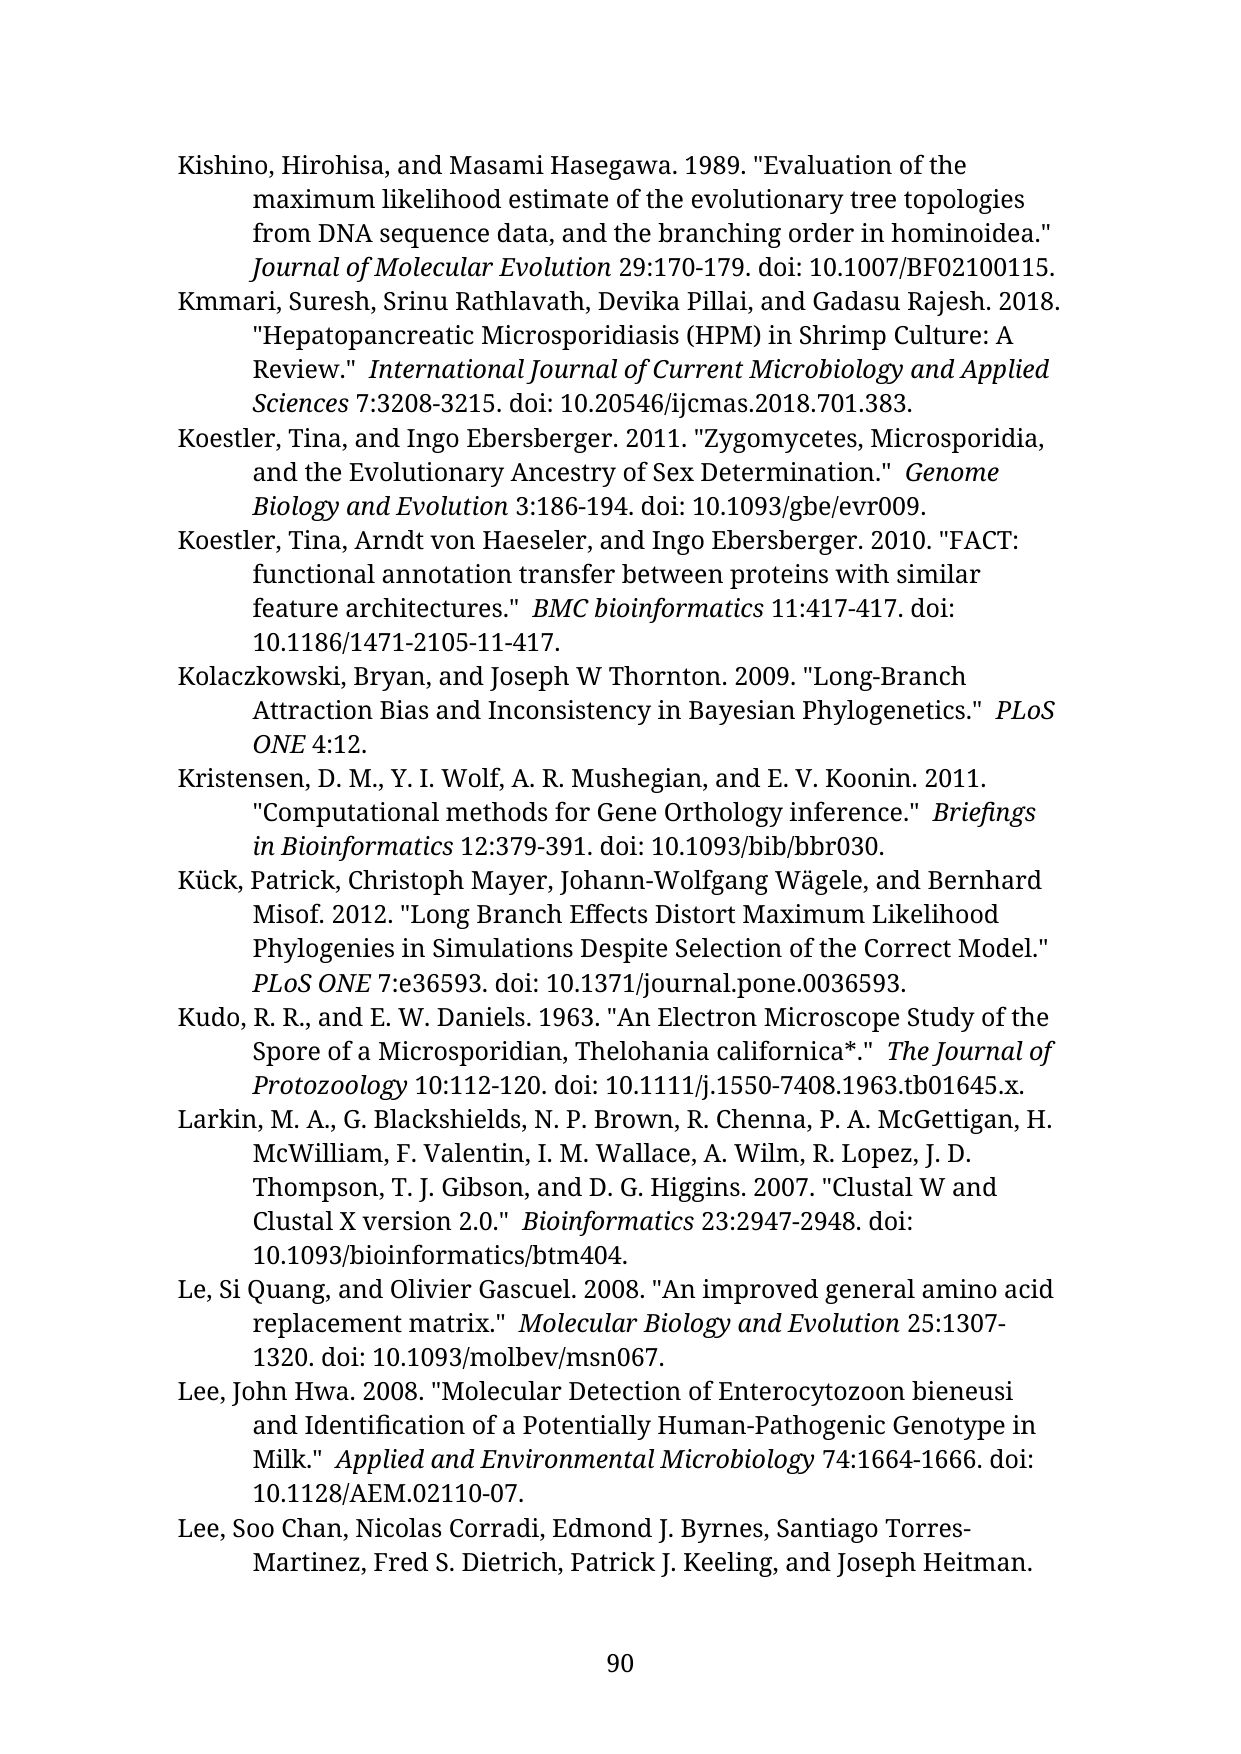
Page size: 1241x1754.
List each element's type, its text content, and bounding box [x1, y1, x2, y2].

text Kudo, R. R., and E. W. Daniels. 1963. "An Electron Microscope Study of the Spore of a Microsporidian, Thelohania californica*." The Journal of Protozoology 10:112-120. doi: 10.1111/j.1550-7408.1963.tb01645.x. [177, 999, 1063, 1101]
text Larkin, M. A., G. Blackshields, N. P. Brown, R. Chenna, P. A. McGettigan, H. McWilliam, F. Valentin, I. M. Wallace, A. Wilm, R. Lopez, J. D. Thompson, T. J. Gibson, and D. G. Higgins. 2007. "Clustal W and Clustal X version 2.0." Bioinformatics 23:2947-2948. doi: 10.1093/bioinformatics/btm404. [177, 1101, 1063, 1272]
text Kück, Patrick, Christoph Mayer, Johann-Wolfgang Wägele, and Bernhard Misof. 2012. "Long Branch Effects Distort Maximum Likelihood Phylogenies in Simulations Despite Selection of the Correct Model." PLoS ONE 7:e36593. doi: 10.1371/journal.pone.0036593. [177, 863, 1063, 999]
text Kishino, Hirohisa, and Masami Hasegawa. 1989. "Evaluation of the maximum likelihood estimate of the evolutionary tree topologies from DNA sequence data, and the branching order in hominoidea." Journal of Molecular Evolution 29:170-179. doi: 10.1007/BF02100115. [177, 148, 1063, 284]
text Koestler, Tina, Arndt von Haeseler, and Ingo Ebersberger. 2010. "FACT: functional annotation transfer between proteins with similar feature architectures." BMC bioinformatics 11:417-417. doi: 10.1186/1471-2105-11-417. [177, 522, 1063, 659]
text Kristensen, D. M., Y. I. Wolf, A. R. Mushegian, and E. V. Koonin. 2011. "Computational methods for Gene Orthology inference." Briefings in Bioinformatics 12:379-391. doi: 10.1093/bib/bbr030. [177, 761, 1063, 863]
text Le, Si Quang, and Olivier Gascuel. 2008. "An improved general amino acid replacement matrix." Molecular Biology and Evolution 25:1307-1320. doi: 10.1093/molbev/msn067. [177, 1272, 1063, 1374]
text Kmmari, Suresh, Srinu Rathlavath, Devika Pillai, and Gadasu Rajesh. 2018. "Hepatopancreatic Microsporidiasis (HPM) in Shrimp Culture: A Review." International Journal of Current Microbiology and Applied Sciences 7:3208-3215. doi: 10.20546/ijcmas.2018.701.383. [177, 284, 1063, 420]
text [177, 1510, 1063, 1578]
text Lee, John Hwa. 2008. "Molecular Detection of Enterocytozoon bieneusi and Identification of a Potentially Human-Pathogenic Genotype in Milk." Applied and Environmental Microbiology 74:1664-1666. doi: 10.1128/AEM.02110-07. [177, 1374, 1063, 1510]
text Kolaczkowski, Bryan, and Joseph W Thornton. 2009. "Long-Branch Attraction Bias and Inconsistency in Bayesian Phylogenetics." PLoS ONE 4:12. [177, 659, 1063, 761]
text Koestler, Tina, and Ingo Ebersberger. 2011. "Zygomycetes, Microsporidia, and the Evolutionary Ancestry of Sex Determination." Genome Biology and Evolution 3:186-194. doi: 10.1093/gbe/evr009. [177, 420, 1063, 522]
